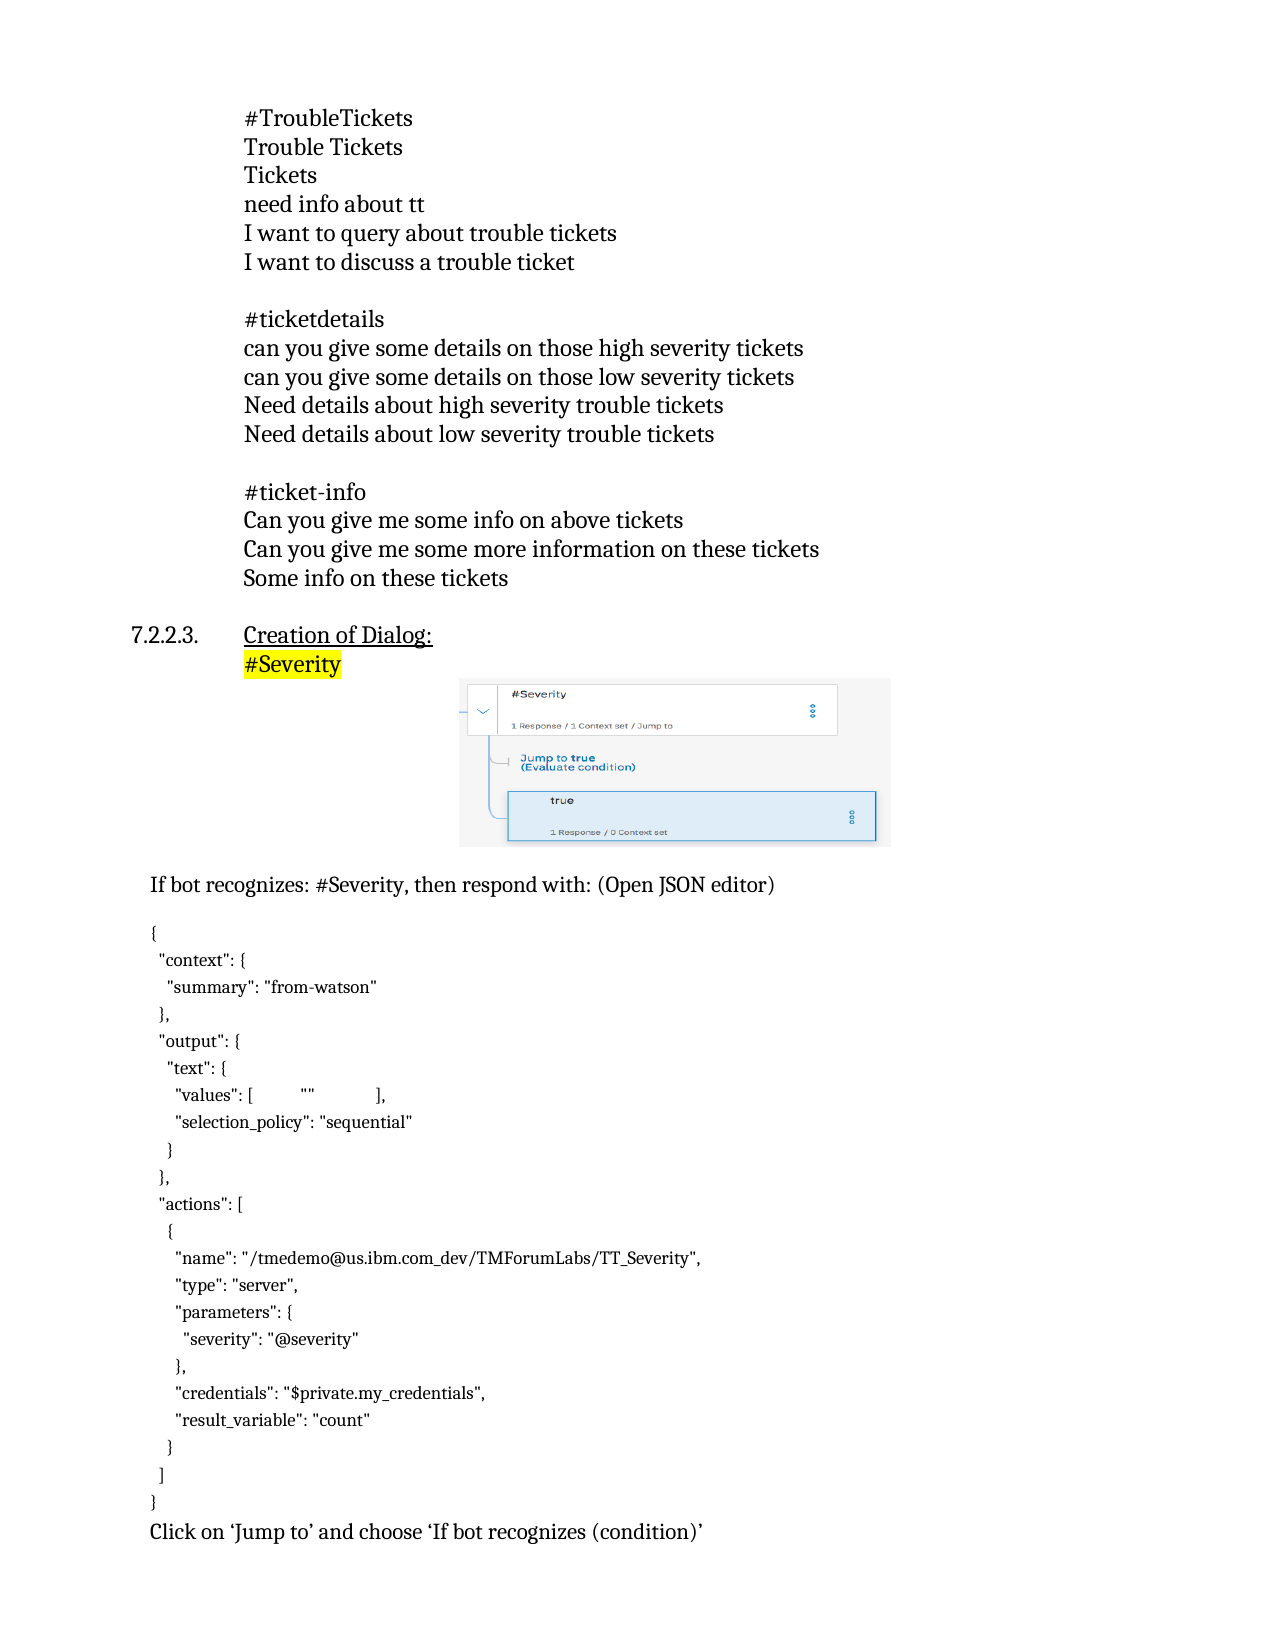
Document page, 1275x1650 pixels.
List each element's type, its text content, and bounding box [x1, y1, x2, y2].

text If bot recognizes: #Severity, then respond with: (Open JSON editor) [150, 872, 1200, 898]
list can you give some details on those high severity tickets [244, 334, 1200, 362]
text ] [150, 1464, 1200, 1485]
list Creation of Dialog: #Severity [131, 621, 1200, 679]
text "text": { [150, 1058, 1200, 1079]
text "name": "/tmedemo@us.ibm.com_dev/TMForumLabs/TT_Severity", [150, 1248, 1200, 1268]
text "parameters": { [150, 1302, 1200, 1323]
text "selection_policy": "sequential" [150, 1112, 1200, 1133]
text "type": "server", [150, 1275, 1200, 1296]
list Trouble Tickets [244, 132, 1200, 161]
text }, [150, 1356, 1200, 1377]
list Can you give me some more information on these tickets [244, 535, 1200, 564]
list can you give some details on those low severity tickets [244, 362, 1200, 391]
text }, [150, 1166, 1200, 1187]
text "credentials": "$private.my_credentials", [150, 1383, 1200, 1404]
text "summary": "from-watson" [150, 977, 1200, 998]
list Can you give me some info on above tickets [244, 506, 1200, 535]
text } [150, 1437, 1200, 1458]
list Need details about low severity trouble tickets [244, 420, 1200, 449]
list I want to discuss a trouble ticket [244, 247, 1200, 276]
text Click on ‘Jump to’ and choose ‘If bot recognizes (condition)’ [150, 1518, 1200, 1545]
text "context": { [150, 950, 1200, 971]
text } [150, 1491, 1200, 1512]
text "values": [ "" ], [150, 1085, 1200, 1106]
list I want to query about trouble tickets [244, 219, 1200, 247]
picture [459, 678, 891, 847]
list Some info on these tickets [244, 564, 1200, 592]
text "output": { [150, 1031, 1200, 1052]
text } [150, 1139, 1200, 1160]
text { [150, 923, 1200, 943]
list need info about tt [244, 190, 1200, 219]
text "result_variable": "count" [150, 1410, 1200, 1431]
list #ticket-info [244, 477, 1200, 506]
text "severity": "@severity" [150, 1329, 1200, 1350]
list #TroubleTickets [244, 104, 1200, 132]
text }, [150, 1004, 1200, 1025]
text { [150, 1221, 1200, 1241]
text "actions": [ [150, 1193, 1200, 1214]
list Tickets [244, 161, 1200, 190]
list #ticketdetails [244, 305, 1200, 334]
list Need details about high severity trouble tickets [244, 391, 1200, 420]
